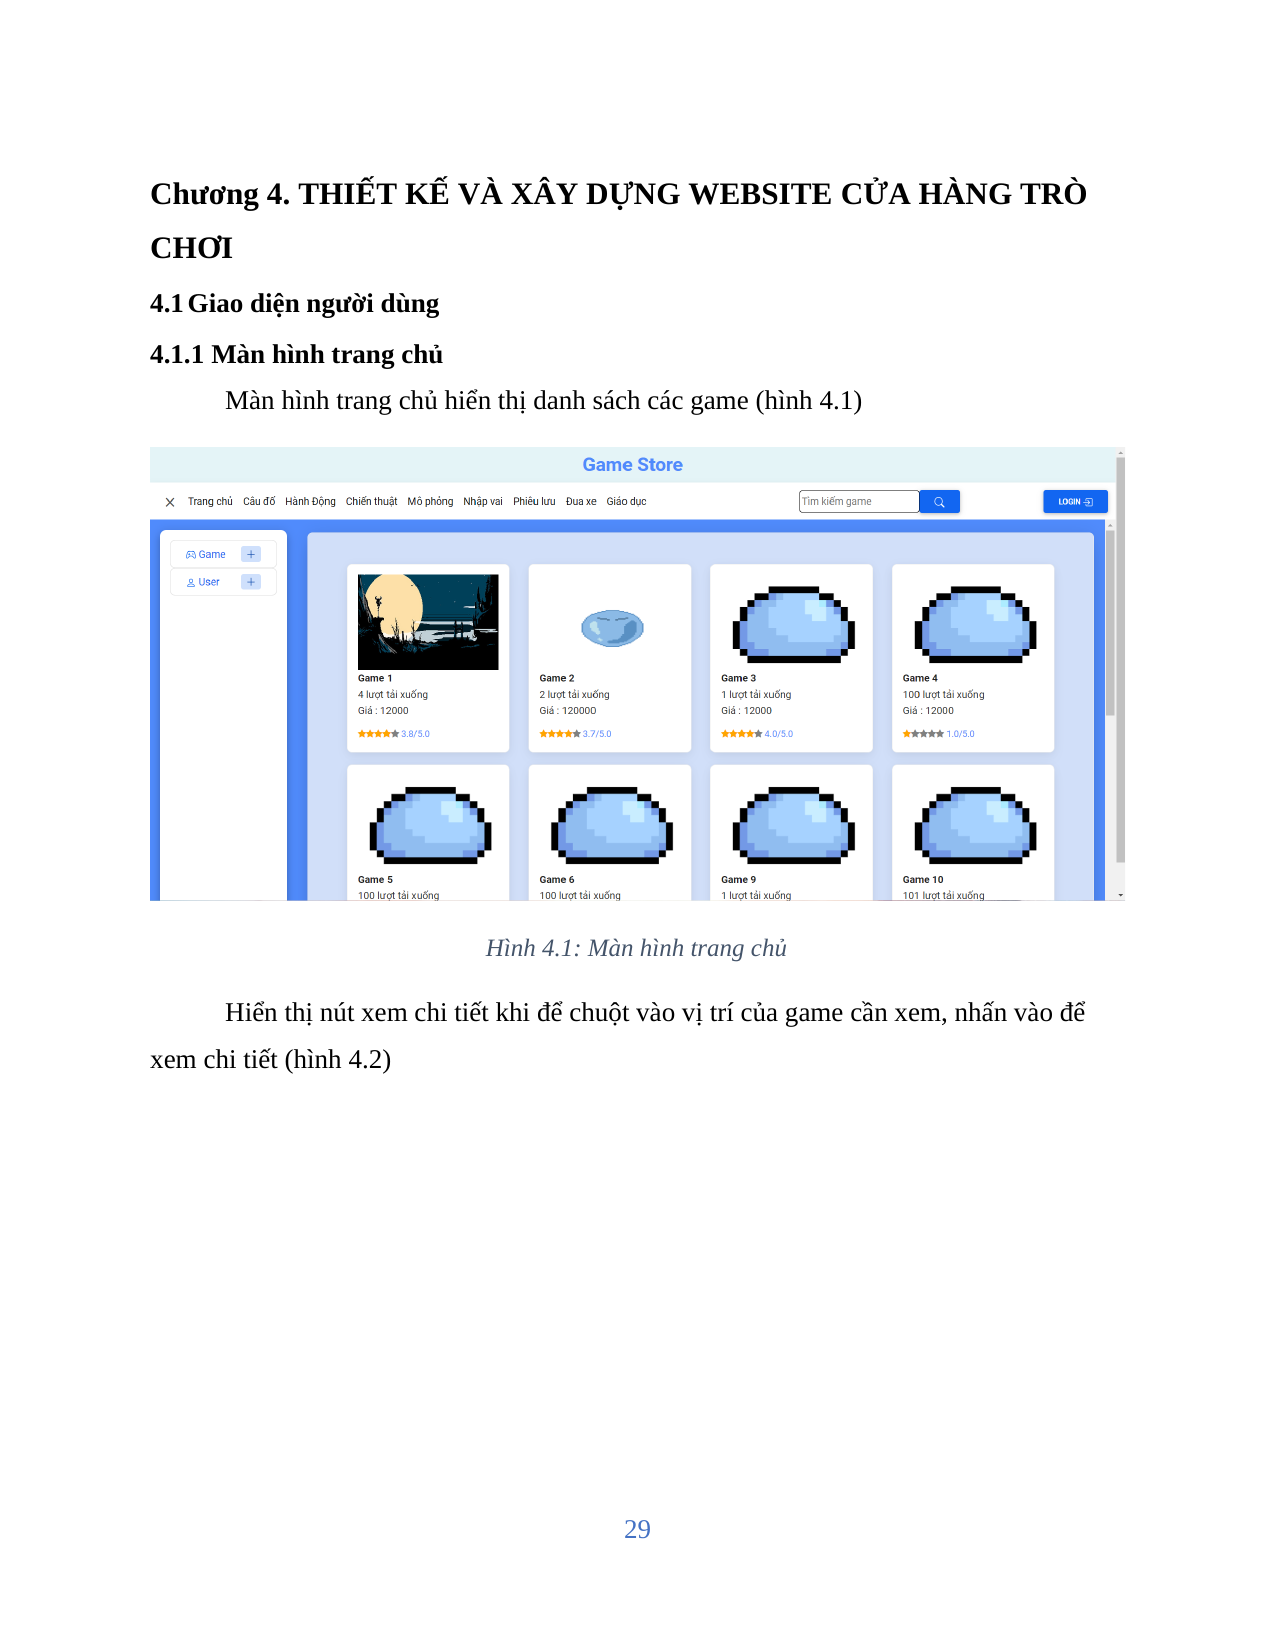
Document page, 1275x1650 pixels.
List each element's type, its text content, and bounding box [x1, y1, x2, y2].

subtitle Giao diện người dùng [150, 287, 1125, 318]
text Hình 4.1: Màn hình trang chủ [150, 933, 1125, 961]
picture [150, 447, 1125, 901]
text Hiển thị nút xem chi tiết khi để chuột vào vị trí của game cần xem, nhấn vào để xem chi tiết (hình 4.2) [150, 997, 1125, 1074]
subtitle 4.1.1 Màn hình trang chủ [150, 338, 1125, 369]
text Màn hình trang chủ hiển thị danh sách các game (hình 4.1) [150, 384, 1125, 416]
subtitle Chương 4. THIẾT KẾ VÀ XÂY DỰNG WEBSITE CỬA HÀNG TRÒ CHƠI [150, 175, 1125, 265]
